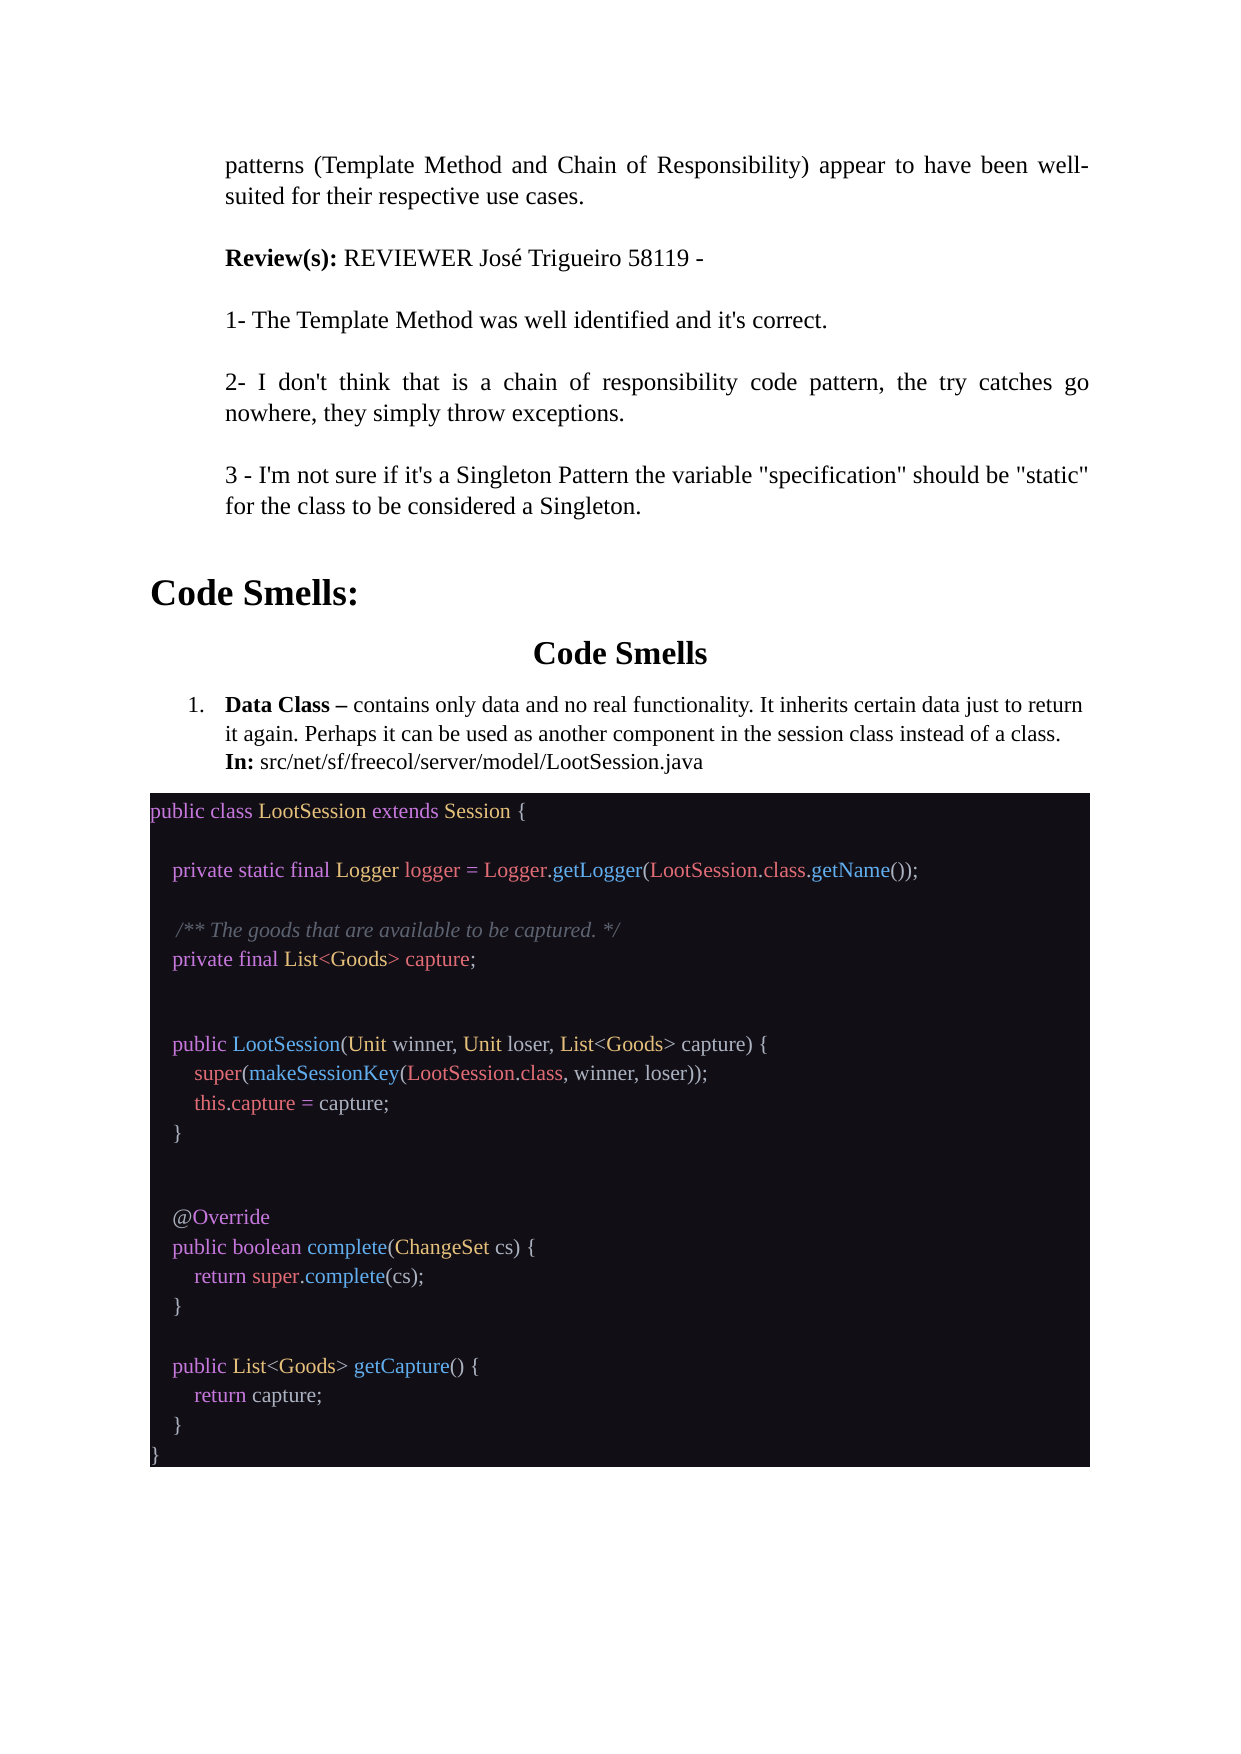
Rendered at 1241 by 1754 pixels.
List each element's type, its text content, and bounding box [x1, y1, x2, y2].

text super(makeSessionKey(LootSession.class, winner, loser)); [150, 1056, 1090, 1086]
list In: src/net/sf/freecol/server/model/LootSession.java [225, 748, 1090, 775]
text private final List<Goods> capture; [150, 942, 1090, 972]
list 2- I don't think that is a chain of responsibility code pattern, the try catches go nowhere, they simply throw exceptions. [225, 367, 1090, 427]
text @Override [150, 1200, 1090, 1229]
text public List<Goods> getCapture() { [150, 1348, 1090, 1378]
text public class LootSession extends Session { [150, 793, 1090, 823]
list 1- The Template Method was well identified and it's correct. [225, 305, 1090, 334]
text } [150, 1115, 1090, 1145]
list Data Class – contains only data and no real functionality. It inherits certain data just to return it again. Perhaps it can be used as another component in the session class instead of a class. [187, 691, 1090, 746]
text this.capture = capture; [150, 1086, 1090, 1115]
text private static final Logger logger = Logger.getLogger(LootSession.class.getName()); [150, 853, 1090, 882]
text } [150, 1437, 1090, 1467]
text return capture; [150, 1378, 1090, 1407]
text return super.complete(cs); [150, 1259, 1090, 1289]
text public boolean complete(ChangeSet cs) { [150, 1229, 1090, 1259]
text public LootSession(Unit winner, Unit loser, List<Goods> capture) { [150, 1026, 1090, 1056]
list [225, 150, 1090, 210]
text } [150, 1407, 1090, 1437]
text } [150, 1289, 1090, 1318]
subtitle Code Smells: [150, 570, 1090, 613]
text Code Smells [150, 633, 1090, 672]
list Review(s): REVIEWER José Trigueiro 58119 - [225, 243, 1090, 272]
list 3 - I'm not sure if it's a Singleton Pattern the variable "specification" should be "static" for the class to be considered a Singleton. [225, 460, 1090, 520]
text /** The goods that are available to be captured. */ [150, 912, 1090, 942]
